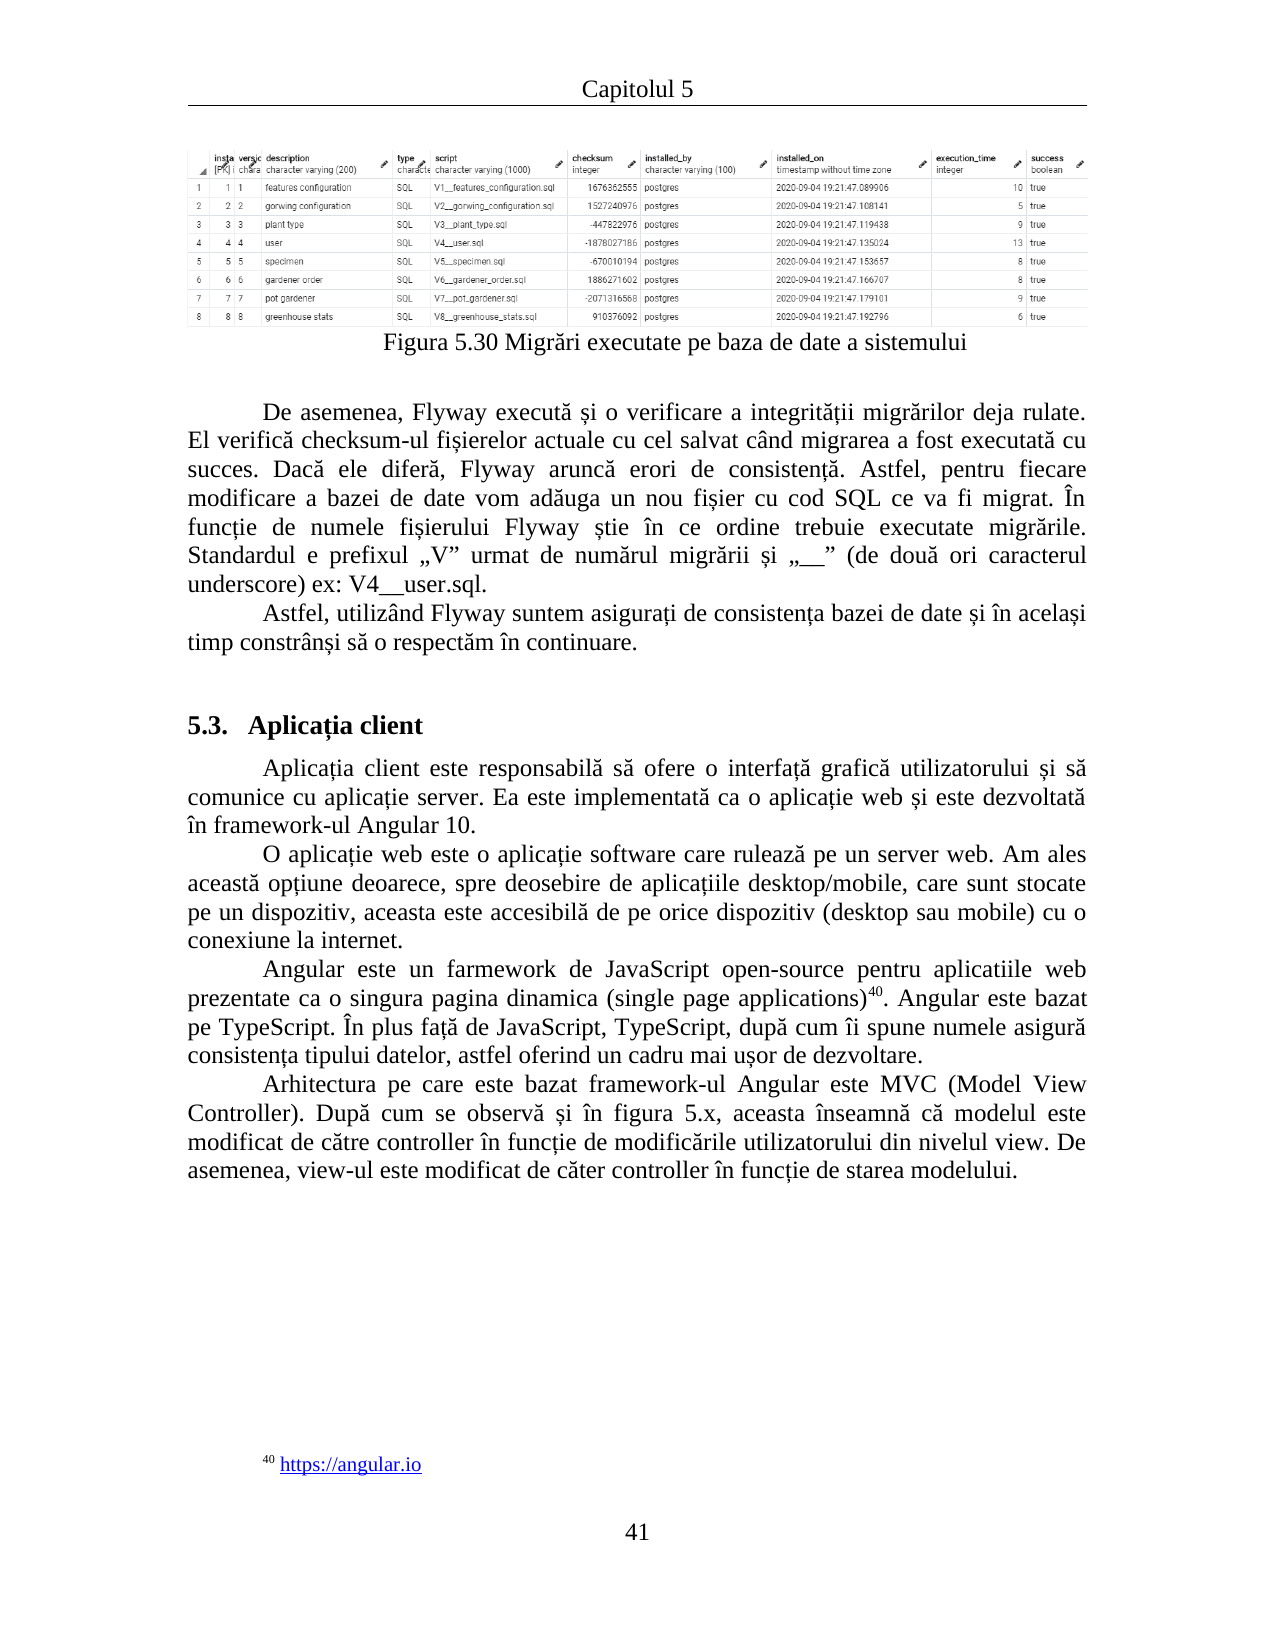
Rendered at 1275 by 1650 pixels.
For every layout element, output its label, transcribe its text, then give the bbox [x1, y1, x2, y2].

text Aplicația client este responsabilă să ofere o interfață grafică utilizatorului și să comunice cu aplicație server. Ea este implementată ca o aplicație web și este dezvoltată în framework-ul Angular 10. [187, 753, 1087, 839]
text Arhitectura pe care este bazat framework-ul Angular este MVC (Model View Controller). După cum se observă și în figura 5.x, aceasta înseamnă că modelul este modificat de către controller în funcție de modificările utilizatorului din nivelul view. De asemenea, view-ul este modificat de căter controller în funcție de starea modelului. [187, 1069, 1087, 1184]
text Astfel, utilizând Flyway suntem asigurați de consistența bazei de date și în același timp constrânși să o respectăm în continuare. [187, 598, 1087, 656]
text De asemenea, Flyway execută și o verificare a integrității migrărilor deja rulate. El verifică checksum-ul fișierelor actuale cu cel salvat când migrarea a fost executată cu succes. Dacă ele diferă, Flyway aruncă erori de consistență. Astfel, pentru fiecare modificare a bazei de date vom adăuga un nou fișier cu cod SQL ce va fi migrat. În funcție de numele fișierului Flyway știe în ce ordine trebuie executate migrările. Standardul e prefixul „V” urmat de numărul migrării și „__” (de două ori caracterul underscore) ex: V4__user.sql. [187, 397, 1087, 598]
subtitle Aplicația client [187, 709, 1087, 741]
text Angular este un farmework de JavaScript open-source pentru aplicatiile web prezentate ca o singura pagina dinamica (single page applications). Angular este bazat pe TypeScript. În plus față de JavaScript, TypeScript, după cum îi spune numele asigură consistența tipului datelor, astfel oferind un cadru mai ușor de dezvoltare. [187, 954, 1087, 1069]
text O aplicație web este o aplicație software care rulează pe un server web. Am ales această opțiune deoarece, spre deosebire de aplicațiile desktop/mobile, care sunt stocate pe un dispozitiv, aceasta este accesibilă de pe orice dispozitiv (desktop sau mobile) cu o conexiune la internet. [187, 839, 1087, 954]
picture [187, 150, 1088, 327]
